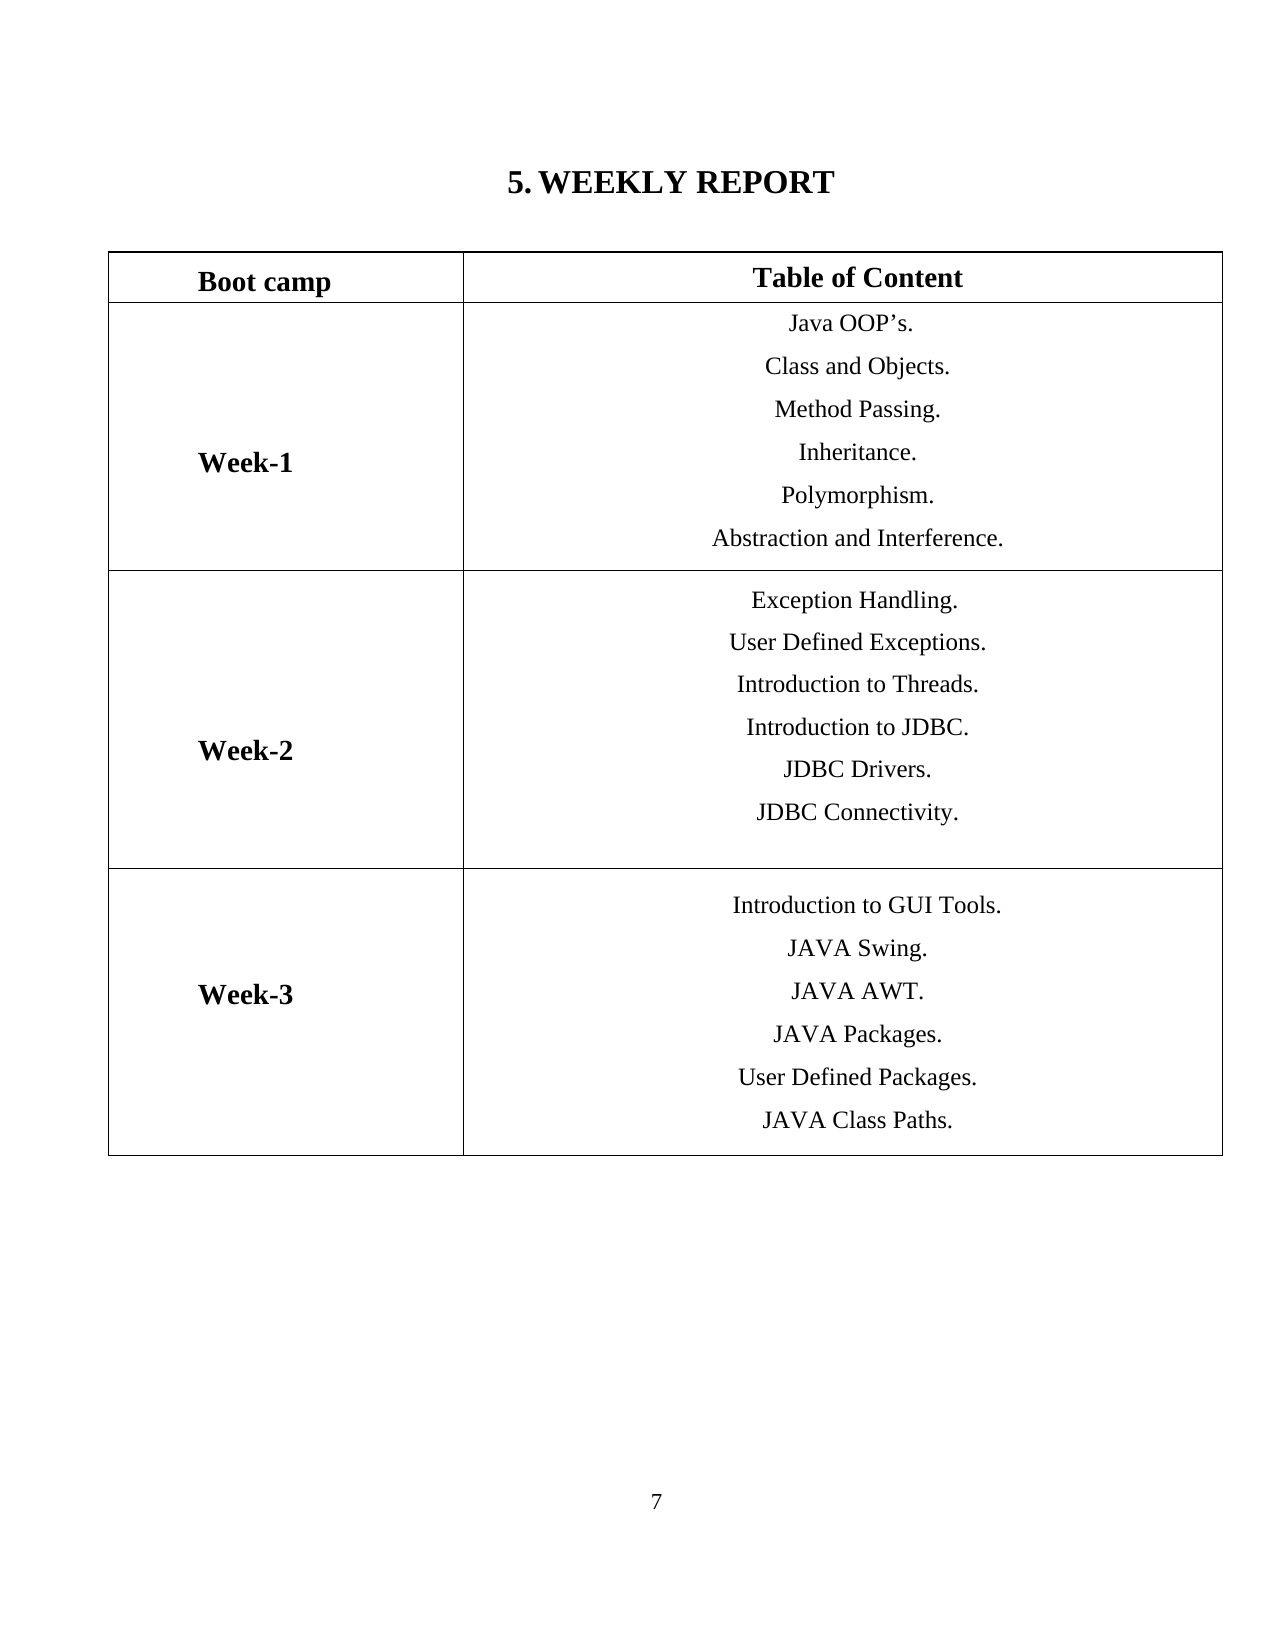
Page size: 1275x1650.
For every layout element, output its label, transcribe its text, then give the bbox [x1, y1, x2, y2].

table_header Table of Content [464, 253, 1222, 302]
table_cell Week-3 [109, 869, 463, 1155]
table_cell Week-2 [109, 571, 463, 868]
table_cell Java OOP’s. Class and Objects. Method Passing. Inheritance. Polymorphism. Abstraction and Interference. [464, 303, 1222, 570]
table_cell Introduction to GUI Tools. JAVA Swing. JAVA AWT. JAVA Packages. User Defined Packages. JAVA Class Paths. [464, 869, 1222, 1155]
text 5. WEEKLY REPORT [168, 162, 1174, 201]
table_cell Exception Handling. User Defined Exceptions. Introduction to Threads. Introduction to JDBC. JDBC Drivers. JDBC Connectivity. [464, 571, 1222, 868]
table_cell Week-1 [109, 303, 463, 570]
table_header Boot camp [109, 253, 463, 302]
